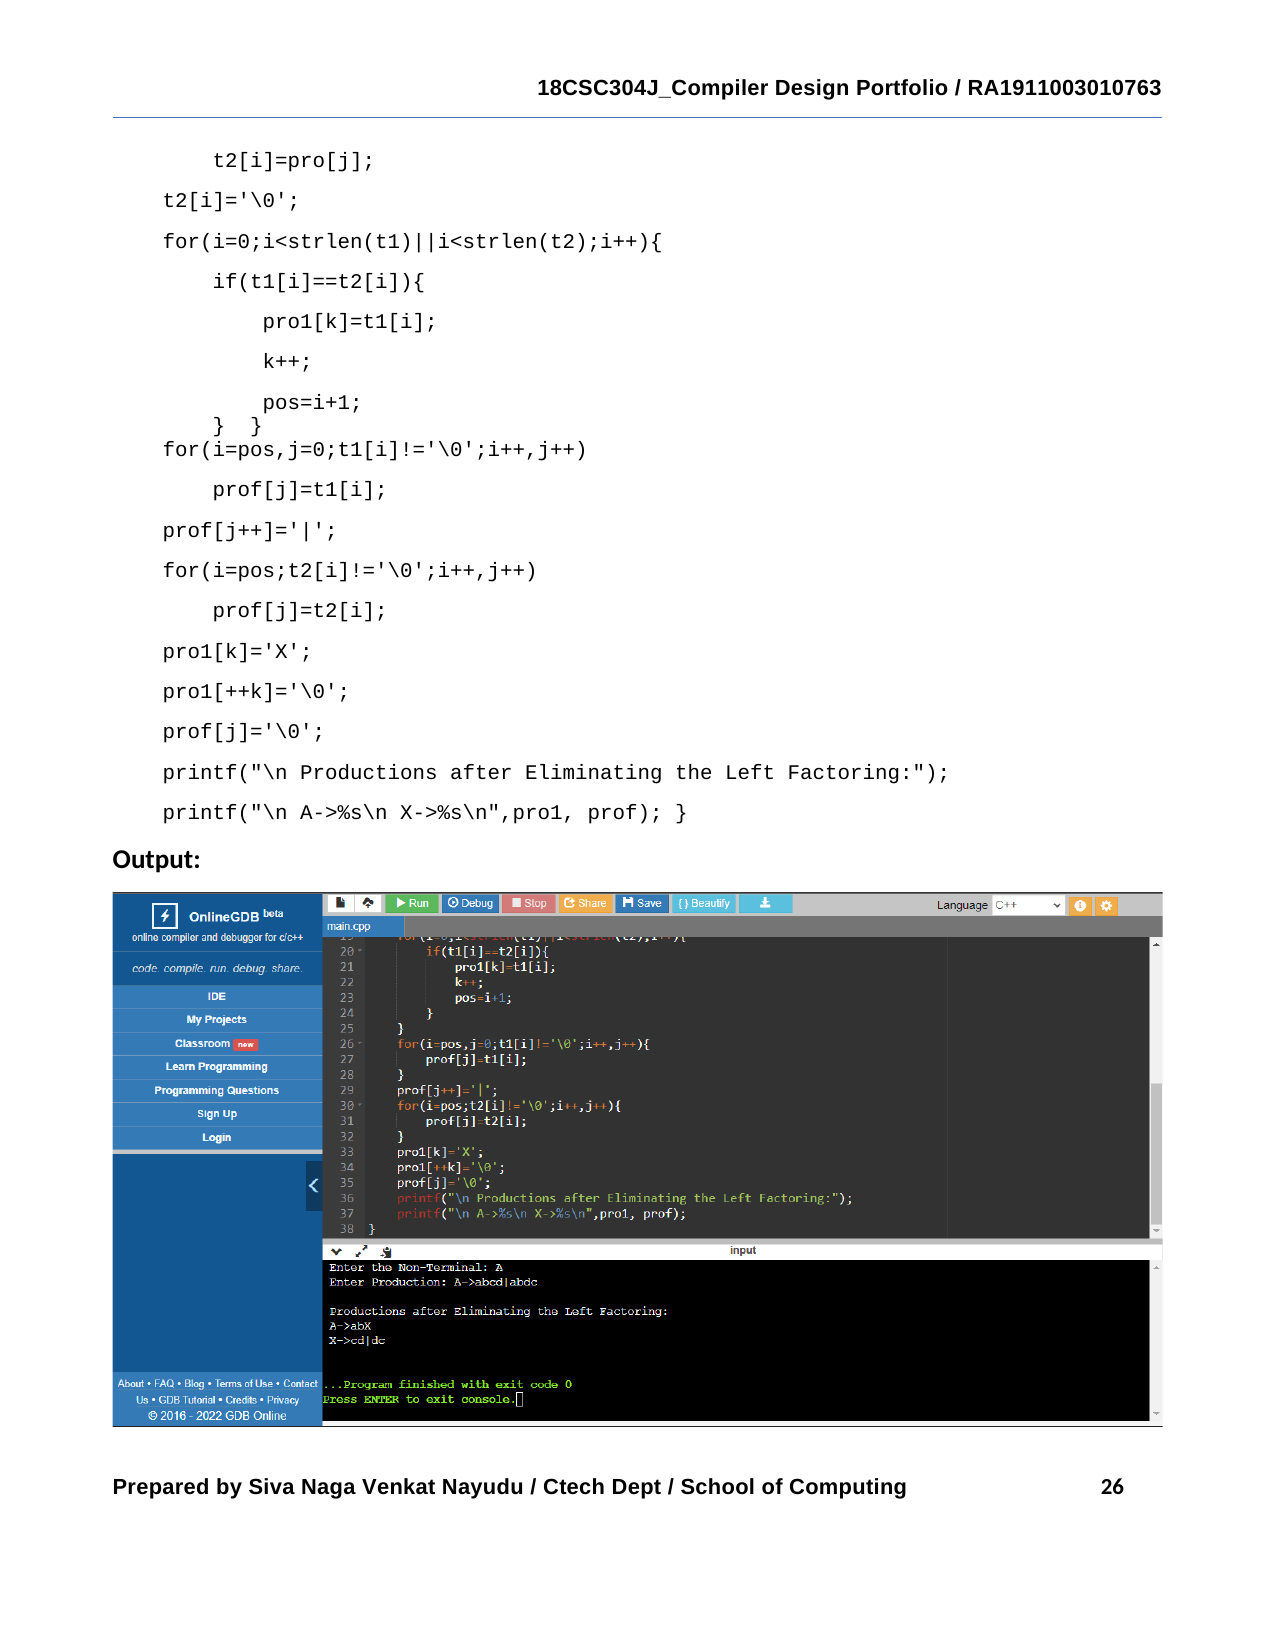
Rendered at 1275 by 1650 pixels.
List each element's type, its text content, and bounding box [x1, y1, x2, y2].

text prof[j]=t1[i]; [112, 479, 1162, 503]
text printf("\n A->%s\n X->%s\n",pro1, prof); } [112, 802, 1162, 826]
text for(i=pos;t2[i]!='\0';i++,j++) [112, 560, 1162, 584]
text pro1[k]=t1[i]; [112, 311, 1162, 335]
text for(i=pos,j=0;t1[i]!='\0';i++,j++) [112, 439, 1162, 463]
text prof[j]='\0'; [112, 721, 1162, 745]
text prof[j++]='|'; [112, 520, 1162, 543]
text printf("\n Productions after Eliminating the Left Factoring:"); [112, 762, 1162, 785]
text pos=i+1; [112, 392, 1162, 416]
text pro1[k]='X'; [112, 641, 1162, 664]
text t2[i]='\0'; [112, 190, 1162, 214]
text for(i=0;i<strlen(t1)||i<strlen(t2);i++){ [112, 231, 1162, 254]
text k++; [112, 352, 1162, 375]
text pro1[++k]='\0'; [112, 681, 1162, 705]
text } } [112, 416, 1162, 439]
text Output: [112, 842, 1162, 875]
text prof[j]=t2[i]; [112, 600, 1162, 624]
text t2[i]=pro[j]; [112, 150, 1162, 174]
text if(t1[i]==t2[i]){ [112, 271, 1162, 294]
picture [112, 892, 1163, 1427]
